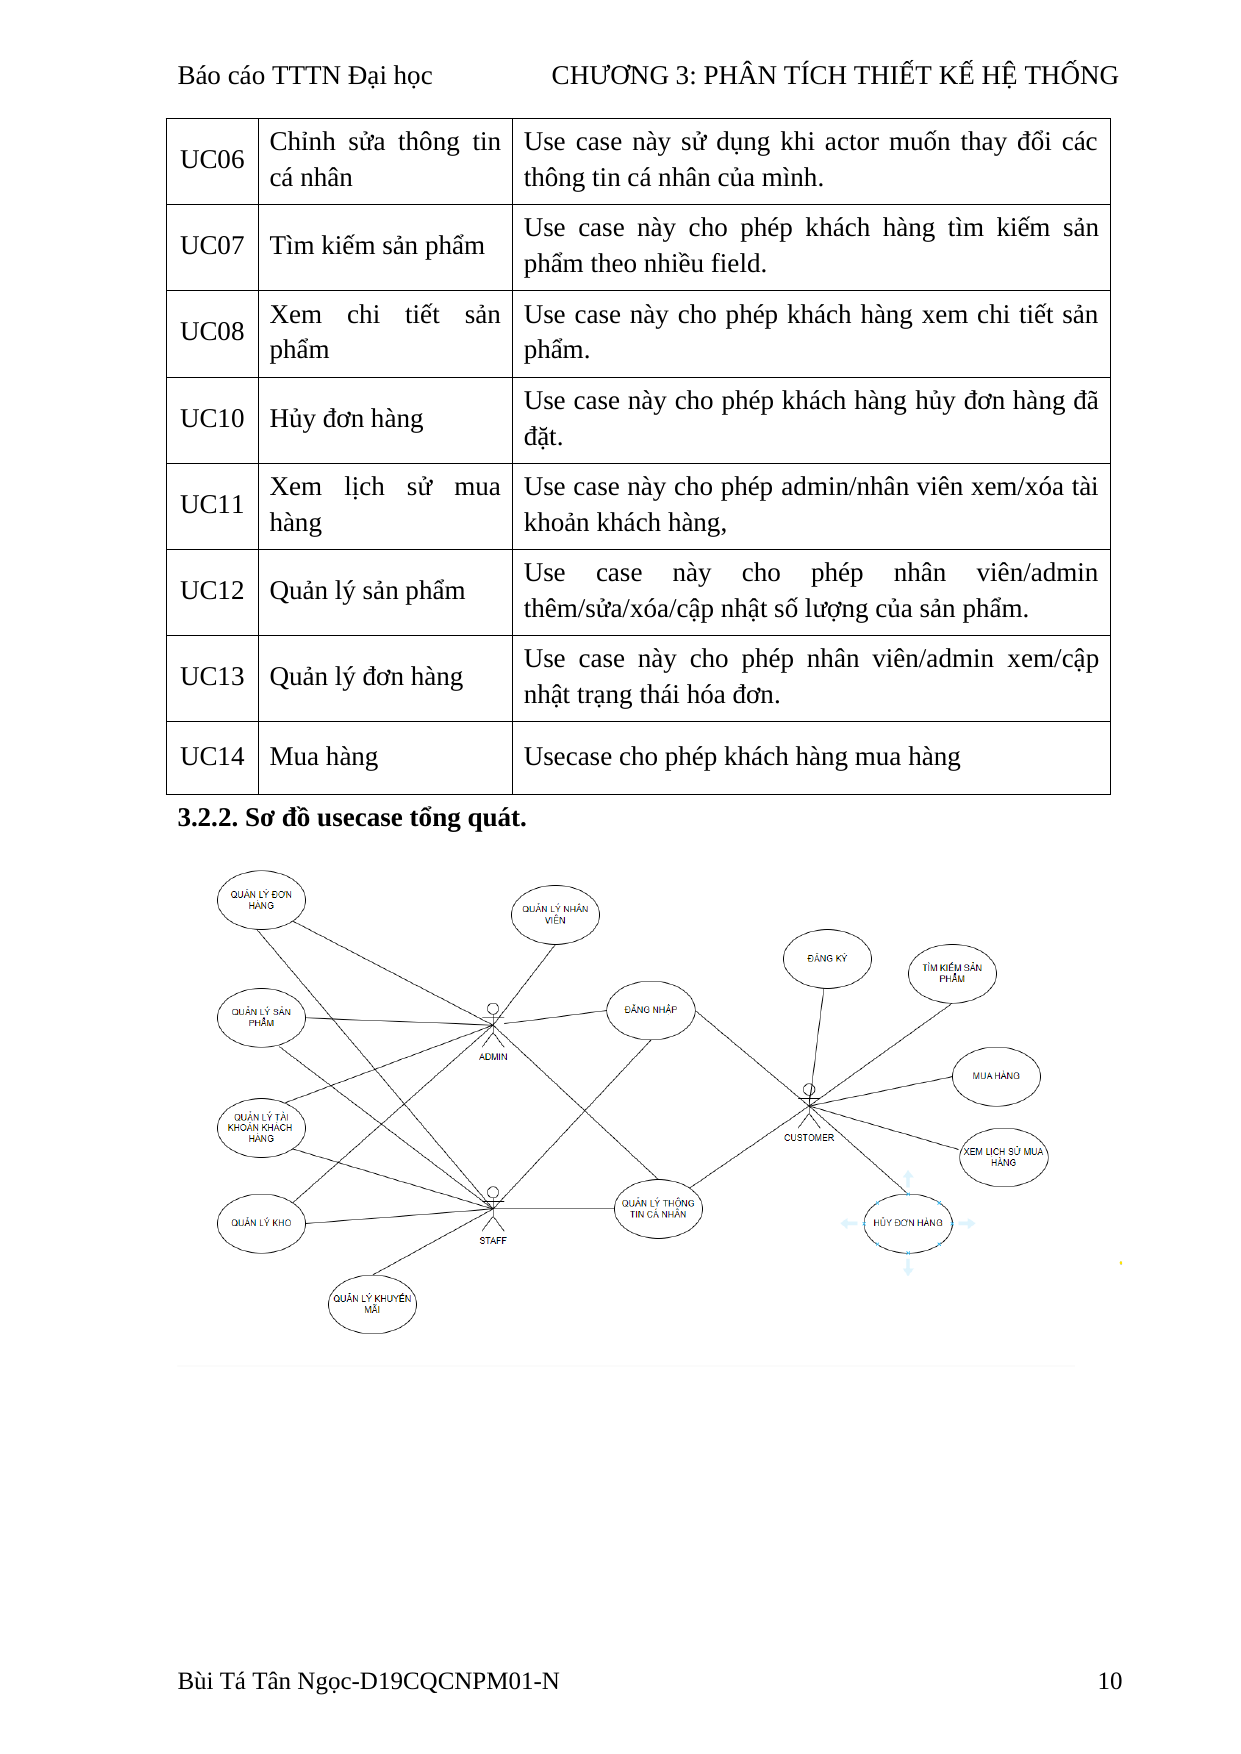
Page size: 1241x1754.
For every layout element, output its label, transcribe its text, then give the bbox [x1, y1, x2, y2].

table_cell UC13 [167, 636, 258, 721]
table_cell Use case này cho phép khách hàng xem chi tiết sản phẩm. [513, 291, 1110, 377]
table_cell UC06 [167, 119, 258, 204]
table_cell Use case này cho phép khách hàng tìm kiếm sản phẩm theo nhiều field. [513, 205, 1110, 290]
table_cell Quản lý đơn hàng [259, 636, 512, 721]
table_cell UC14 [167, 722, 258, 794]
table_cell Chỉnh sửa thông tin cá nhân [259, 119, 512, 204]
subtitle 3.2.2. Sơ đồ usecase tổng quát. [177, 802, 1122, 833]
picture [177, 837, 1123, 1367]
table_cell Usecase cho phép khách hàng mua hàng [513, 722, 1110, 794]
table_cell Xem lịch sử mua hàng [259, 464, 512, 549]
table_cell Xem chi tiết sản phẩm [259, 291, 512, 377]
table_cell UC10 [167, 378, 258, 463]
table_cell Use case này cho phép khách hàng hủy đơn hàng đã đặt. [513, 378, 1110, 463]
table_cell UC11 [167, 464, 258, 549]
table_cell Tìm kiếm sản phẩm [259, 205, 512, 290]
table_cell Quản lý sản phẩm [259, 550, 512, 635]
table_cell Use case này cho phép nhân viên/admin thêm/sửa/xóa/cập nhật số lượng của sản phẩm. [513, 550, 1110, 635]
table_cell UC08 [167, 291, 258, 377]
table_cell Hủy đơn hàng [259, 378, 512, 463]
table_cell UC07 [167, 205, 258, 290]
table_cell Use case này cho phép nhân viên/admin xem/cập nhật trạng thái hóa đơn. [513, 636, 1110, 721]
table_cell Use case này sử dụng khi actor muốn thay đổi các thông tin cá nhân của mình. [513, 119, 1110, 204]
table_cell UC12 [167, 550, 258, 635]
table_cell Mua hàng [259, 722, 512, 794]
table_cell Use case này cho phép admin/nhân viên xem/xóa tài khoản khách hàng, [513, 464, 1110, 549]
